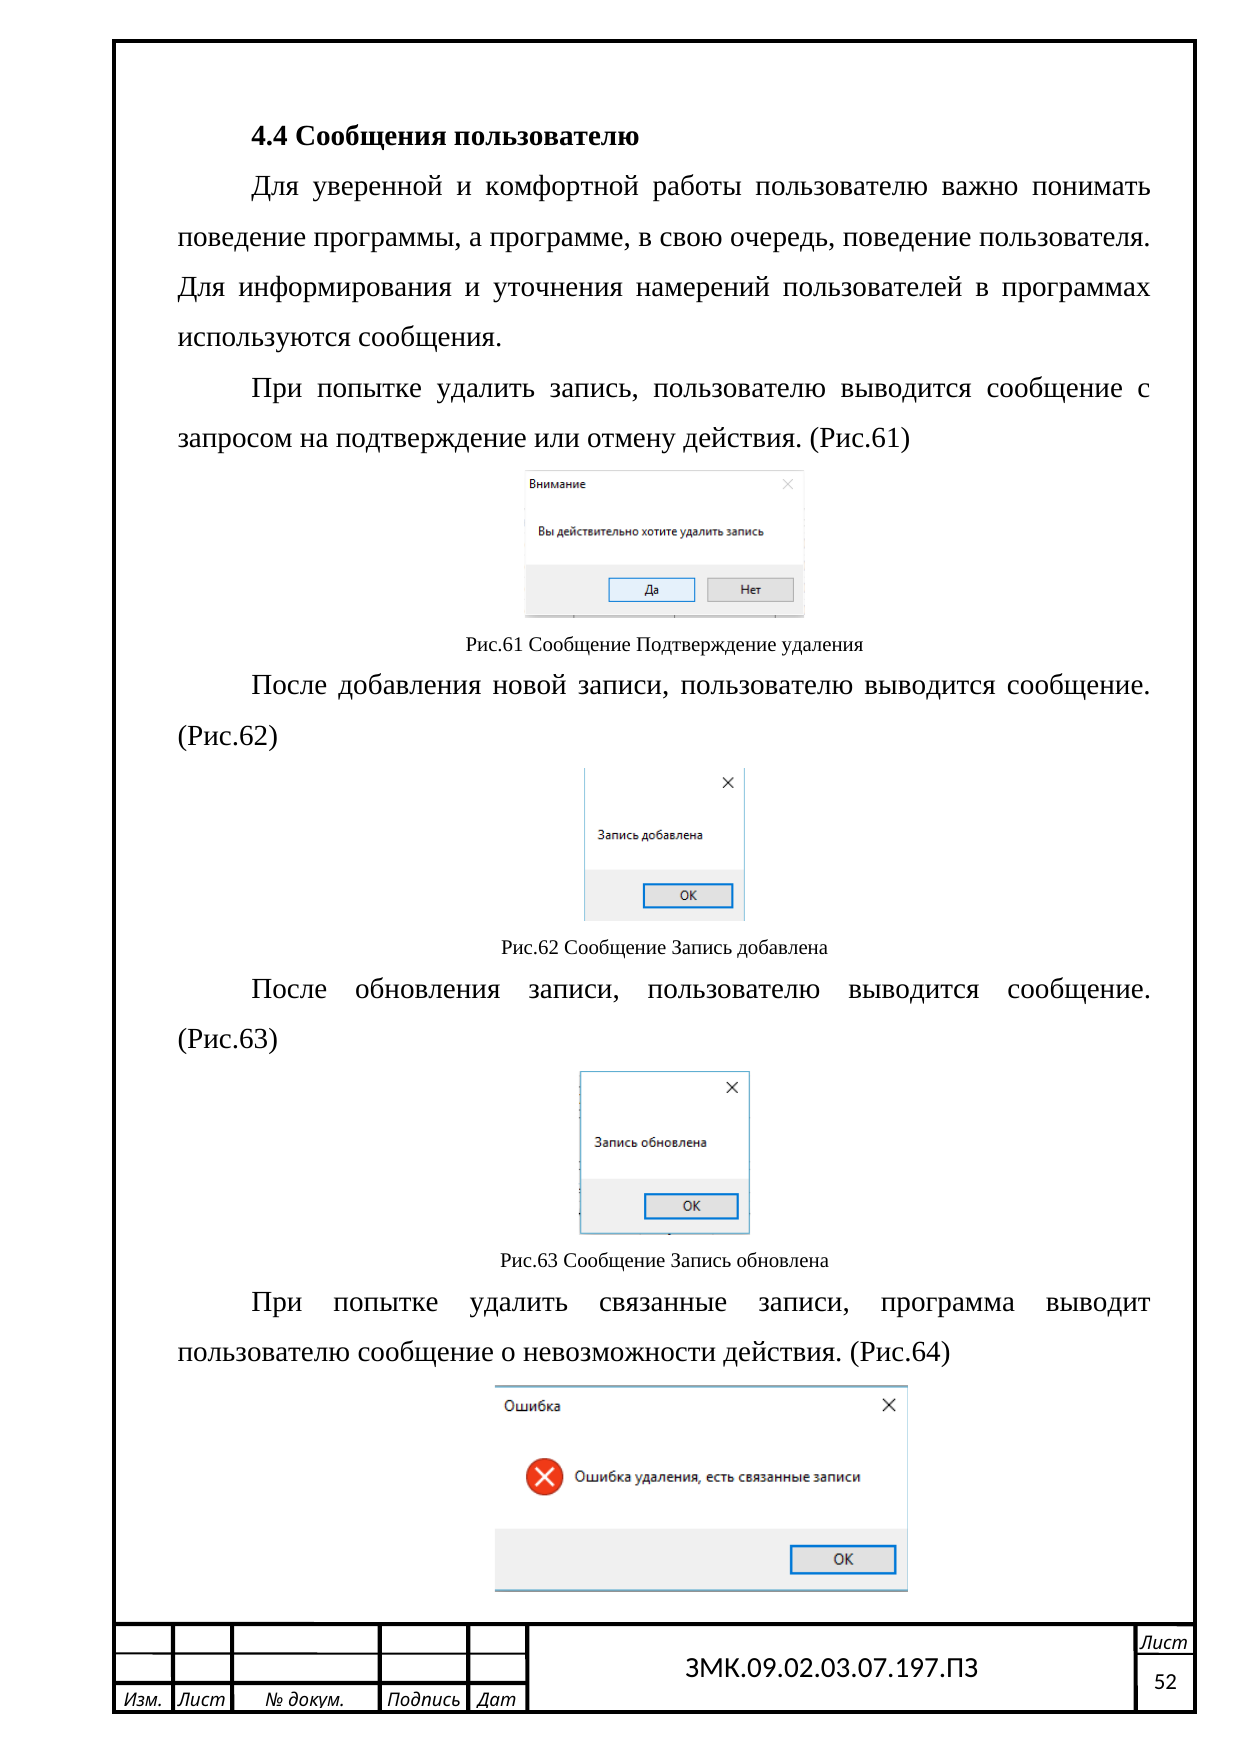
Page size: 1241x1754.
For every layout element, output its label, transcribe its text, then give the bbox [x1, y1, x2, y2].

text Рис.63 Сообщение Запись обновлена [177, 1248, 1152, 1272]
picture [524, 470, 805, 618]
text После добавления новой записи, пользователю выводится сообщение. (Рис.62) [177, 667, 1152, 751]
text Рис.61 Сообщение Подтверждение удаления [177, 631, 1152, 656]
text Для уверенной и комфортной работы пользователю важно понимать поведение программы, а программе, в свою очередь, поведение пользователя. Для информирования и уточнения намерений пользователей в программах используются сообщения. [177, 168, 1152, 353]
picture [584, 768, 745, 921]
text Рис.62 Сообщение Запись добавлена [177, 935, 1152, 959]
text После обновления записи, пользователю выводится сообщение. (Рис.63) [177, 971, 1152, 1055]
text При попытке удалить запись, пользователю выводится сообщение с запросом на подтверждение или отмену действия. (Рис.61) [177, 370, 1152, 453]
text При попытке удалить связанные записи, программа выводит пользователю сообщение о невозможности действия. (Рис.64) [177, 1284, 1152, 1368]
text 4.4 Сообщения пользователю [177, 118, 1140, 152]
picture [578, 1071, 751, 1235]
picture [494, 1385, 908, 1592]
